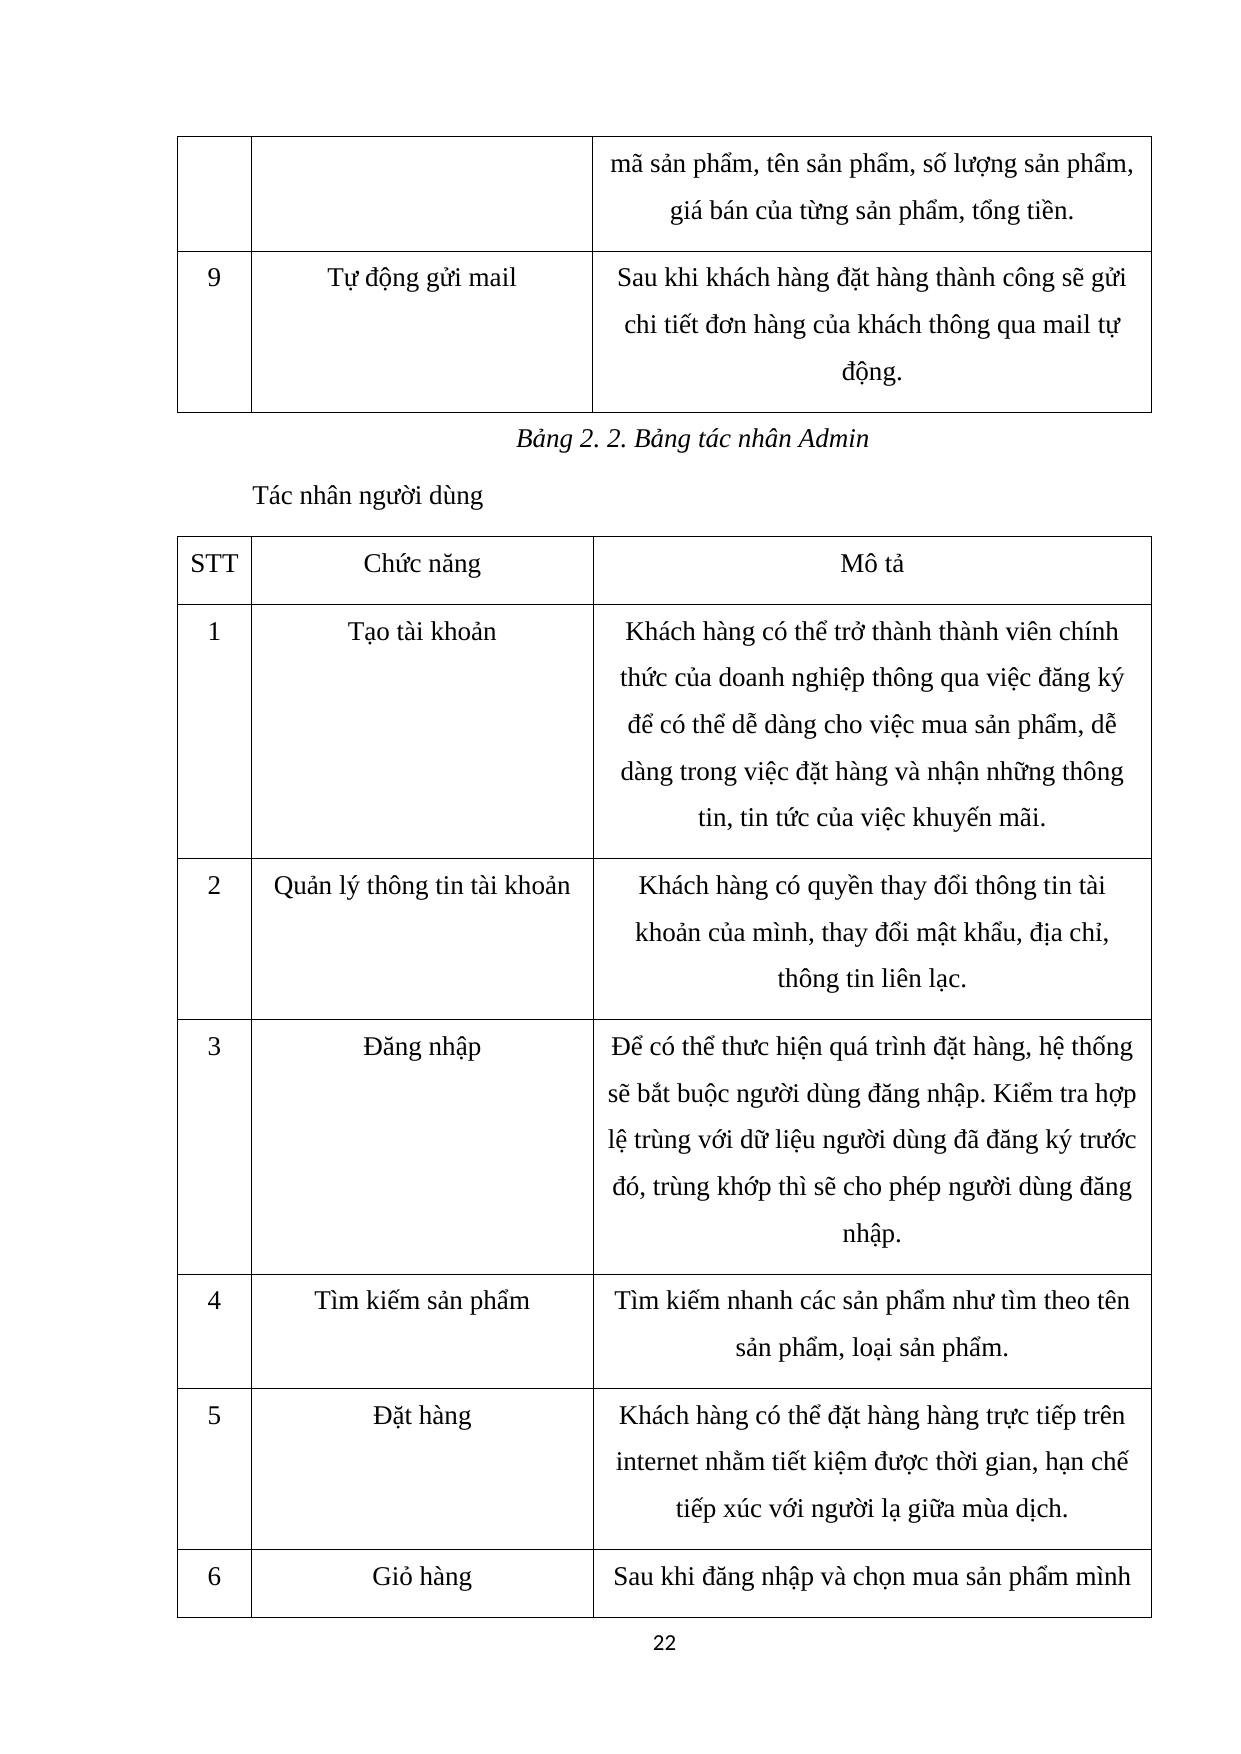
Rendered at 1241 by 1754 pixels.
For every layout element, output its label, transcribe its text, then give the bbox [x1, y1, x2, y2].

table_header Chức năng [252, 537, 593, 604]
table_cell 5 [178, 1389, 251, 1549]
text Bảng 2. 2. Bảng tác nhân Admin [177, 423, 1152, 454]
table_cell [593, 137, 1151, 251]
table_cell 1 [178, 605, 251, 858]
table_cell 3 [178, 1020, 251, 1273]
table_cell Để có thể thưc hiện quá trình đặt hàng, hệ thống sẽ bắt buộc người dùng đăng nhập. Kiểm tra hợp lệ trùng với dữ liệu người dùng đã đăng ký trước đó, trùng khớp thì sẽ cho phép người dùng đăng nhập. [594, 1020, 1151, 1273]
table_cell Giỏ hàng [252, 1550, 593, 1617]
table_cell 2 [178, 859, 251, 1019]
table_cell Khách hàng có quyền thay đổi thông tin tài khoản của mình, thay đổi mật khẩu, địa chỉ, thông tin liên lạc. [594, 859, 1151, 1019]
table_cell 6 [178, 1550, 251, 1617]
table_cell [252, 137, 592, 251]
table_cell Đặt hàng [252, 1389, 593, 1549]
table_cell Khách hàng có thể đặt hàng hàng trực tiếp trên internet nhằm tiết kiệm được thời gian, hạn chế tiếp xúc với người lạ giữa mùa dịch. [594, 1389, 1151, 1549]
table_cell Quản lý thông tin tài khoản [252, 859, 593, 1019]
table_cell 9 [178, 252, 251, 412]
table_cell Sau khi khách hàng đặt hàng thành công sẽ gửi chi tiết đơn hàng của khách thông qua mail tự động. [593, 252, 1151, 412]
table_header Mô tả [594, 537, 1151, 604]
table_cell Khách hàng có thể trở thành thành viên chính thức của doanh nghiệp thông qua việc đăng ký để có thể dễ dàng cho việc mua sản phẩm, dễ dàng trong việc đặt hàng và nhận những thông tin, tin tức của việc khuyến mãi. [594, 605, 1151, 858]
table_cell 4 [178, 1275, 251, 1388]
table_cell Tìm kiếm sản phẩm [252, 1275, 593, 1388]
table_cell Tìm kiếm nhanh các sản phẩm như tìm theo tên sản phẩm, loại sản phẩm. [594, 1275, 1151, 1388]
table_cell Đăng nhập [252, 1020, 593, 1273]
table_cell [594, 1550, 1151, 1617]
table_header STT [178, 537, 251, 604]
table_cell Tạo tài khoản [252, 605, 593, 858]
table_cell 8 [178, 137, 251, 251]
text Tác nhân người dùng [177, 479, 1152, 510]
table_cell Tự động gửi mail [252, 252, 592, 412]
